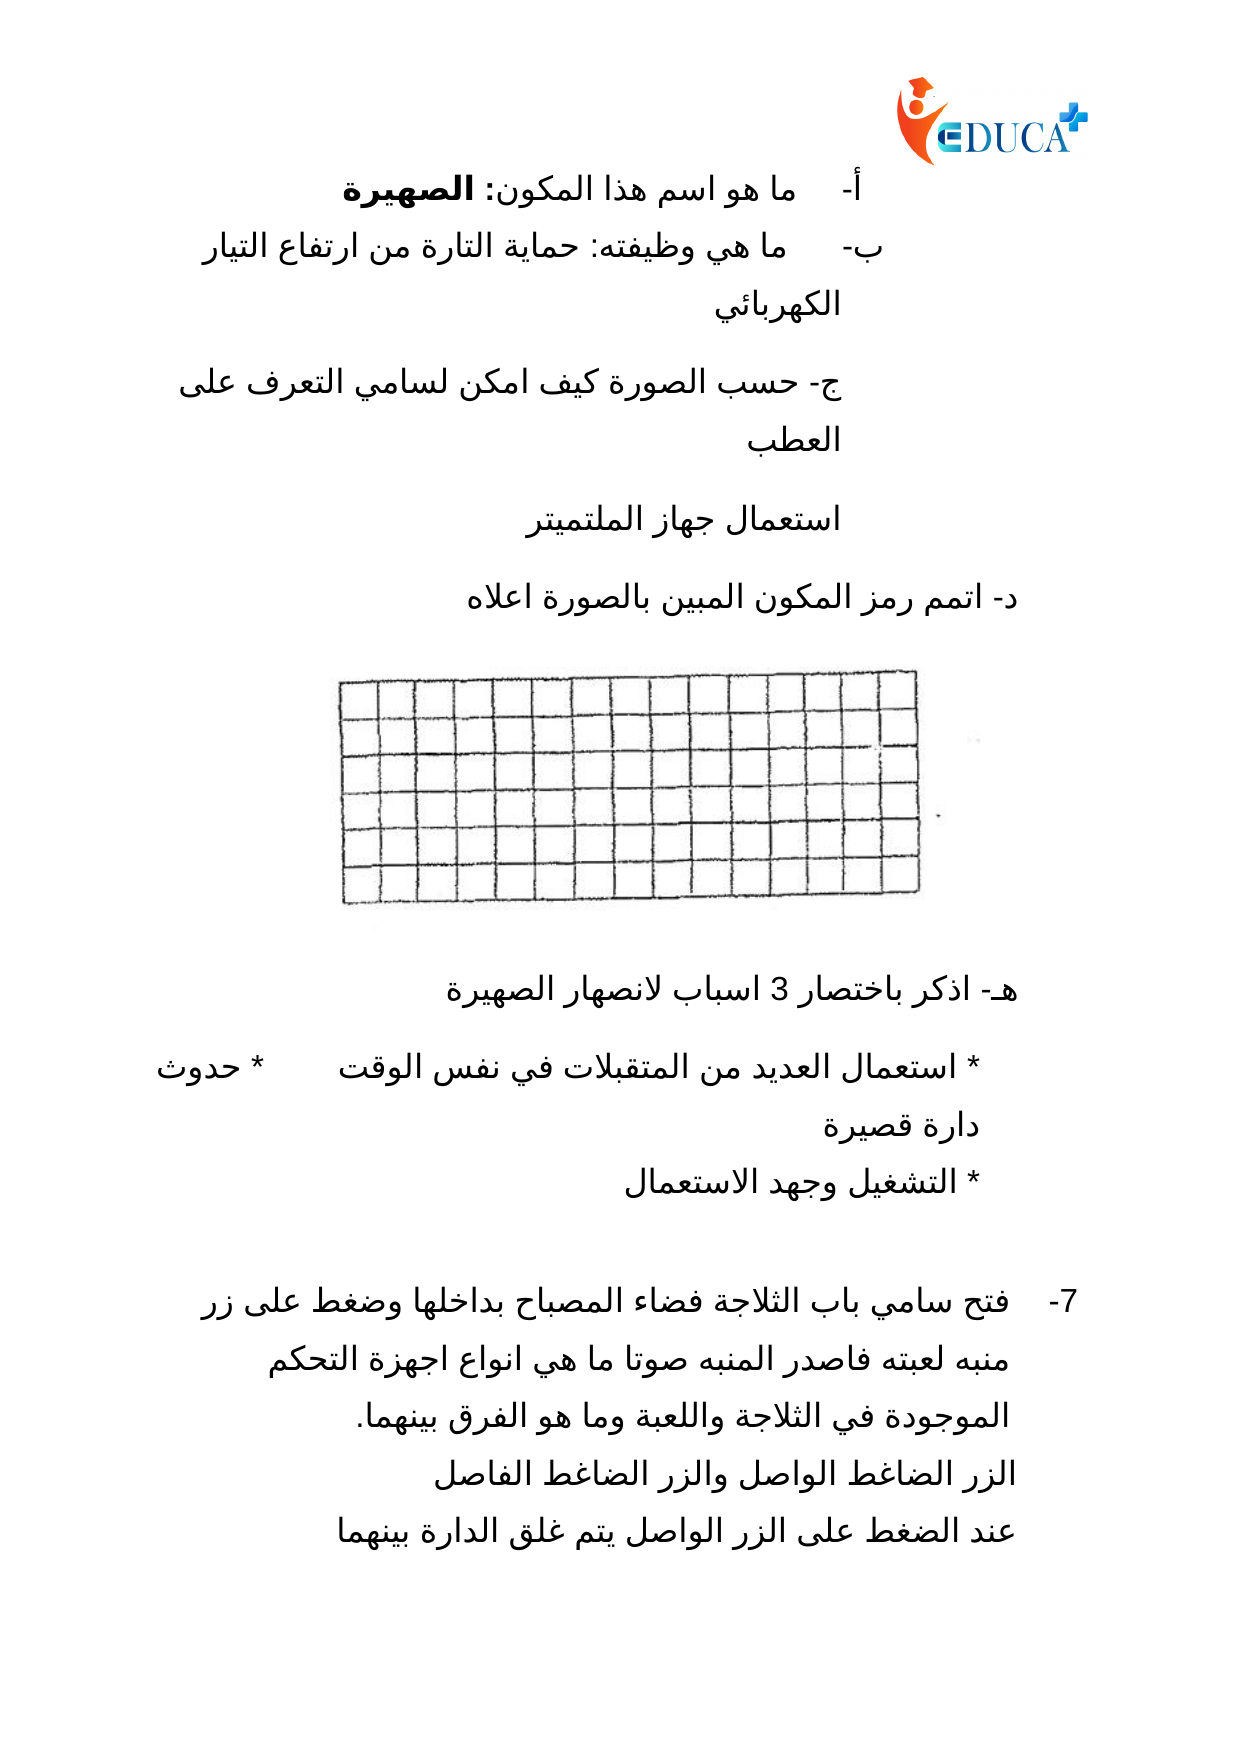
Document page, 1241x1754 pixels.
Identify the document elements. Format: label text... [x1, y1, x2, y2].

list فتح سامي باب الثلاجة فضاء المصباح بداخلها وضغط على زر منبه لعبته فاصدر المنبه صوتا ما هي انواع اجهزة التحكم الموجودة في الثلاجة واللعبة وما هو الفرق بينهما. [148, 1281, 1048, 1435]
text ج- حسب الصورة كيف امكن لسامي التعرف على العطب [148, 363, 842, 459]
list * استعمال العديد من المتقبلات في نفس الوقت * حدوث دارة قصيرة [148, 1047, 980, 1143]
list استعمال جهاز الملتميتر [148, 499, 842, 537]
text هـ- اذكر باختصار 3 اسباب لانصهار الصهيرة [148, 969, 1093, 1007]
text د- اتمم رمز المكون المبين بالصورة اعلاه [148, 577, 1093, 616]
list * التشغيل وجهد الاستعمال [148, 1162, 980, 1201]
list ما هي وظيفته: حماية التارة من ارتفاع التيار الكهربائي [148, 227, 842, 323]
list الزر الضاغط الواصل والزر الضاغط الفاصل [148, 1454, 1018, 1492]
list ما هو اسم هذا المكون: الصهيرة [148, 169, 842, 207]
list عند الضغط على الزر الواصل يتم غلق الدارة بينهما [148, 1512, 1018, 1550]
picture [316, 655, 980, 934]
picture [890, 73, 1093, 169]
